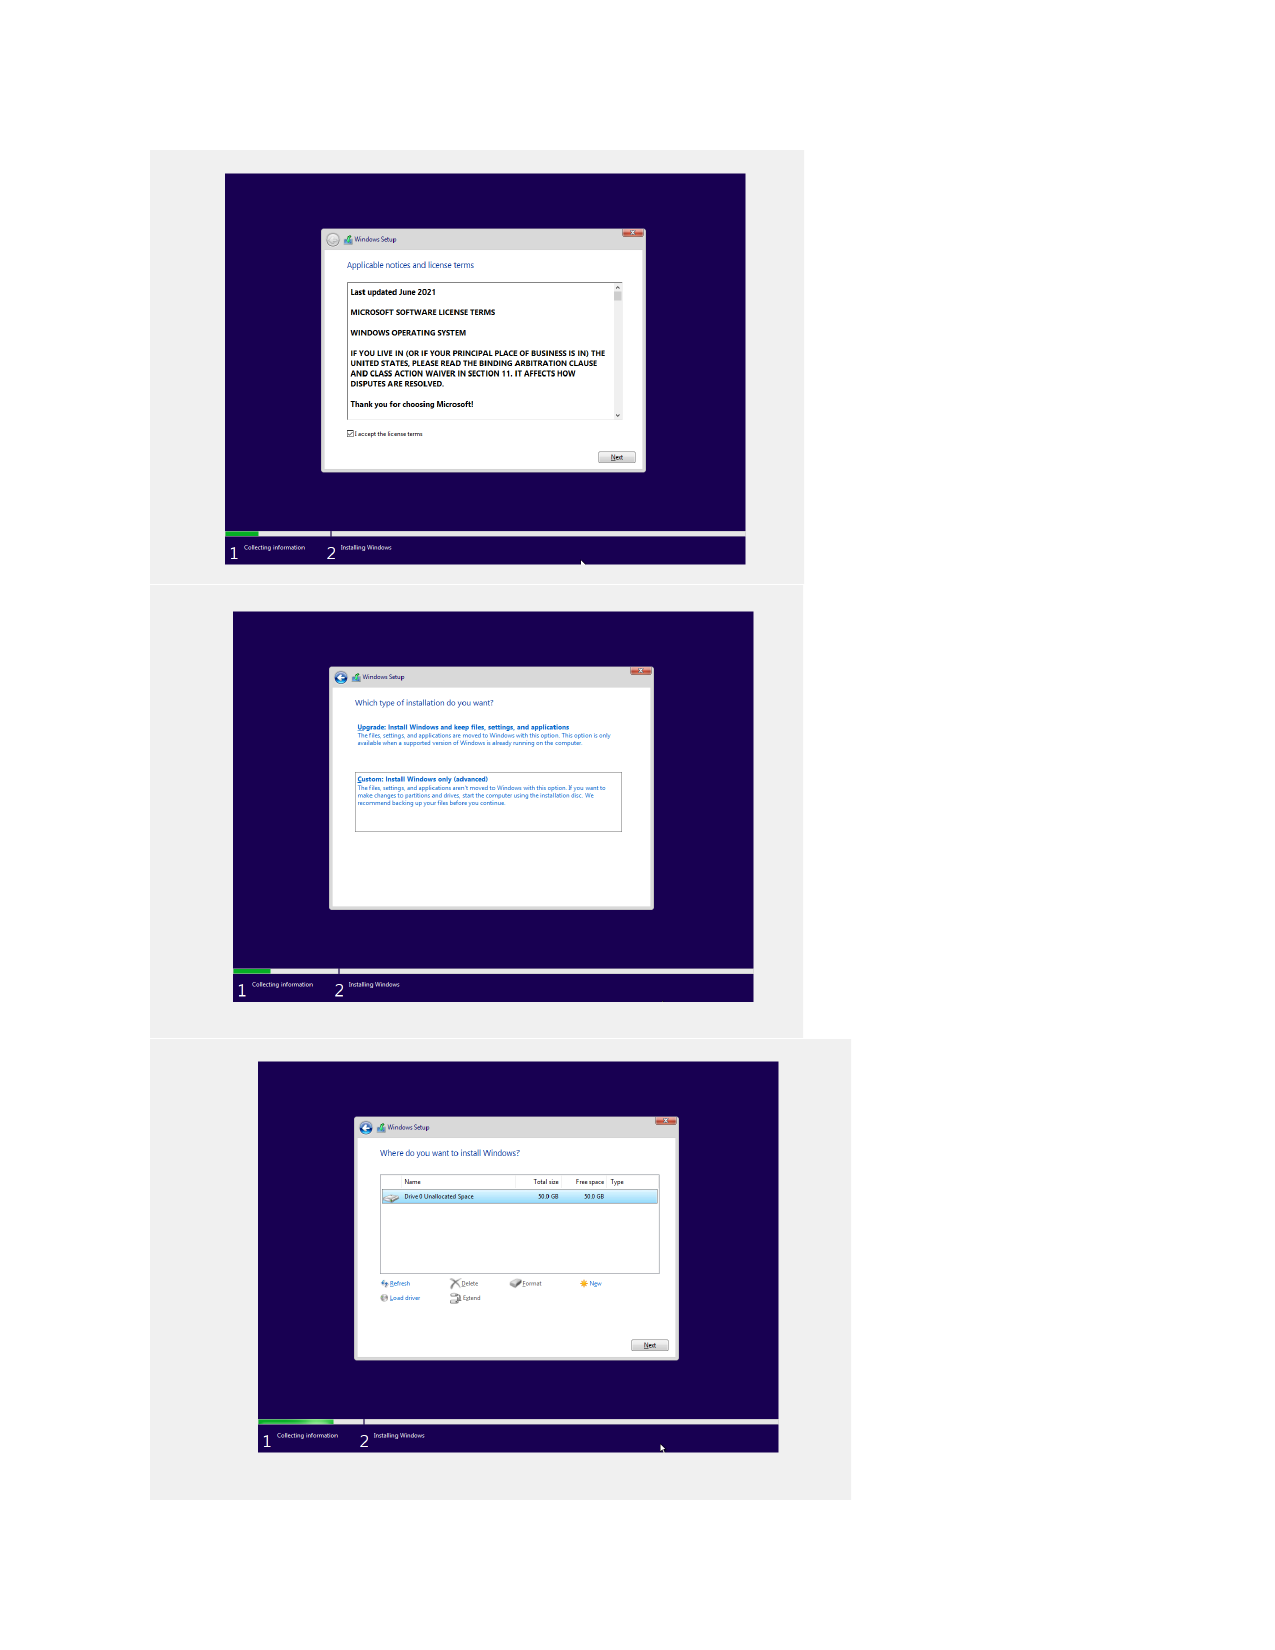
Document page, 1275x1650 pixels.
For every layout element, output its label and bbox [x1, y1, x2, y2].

picture [150, 585, 804, 1038]
picture [150, 1039, 852, 1500]
picture [150, 150, 805, 584]
